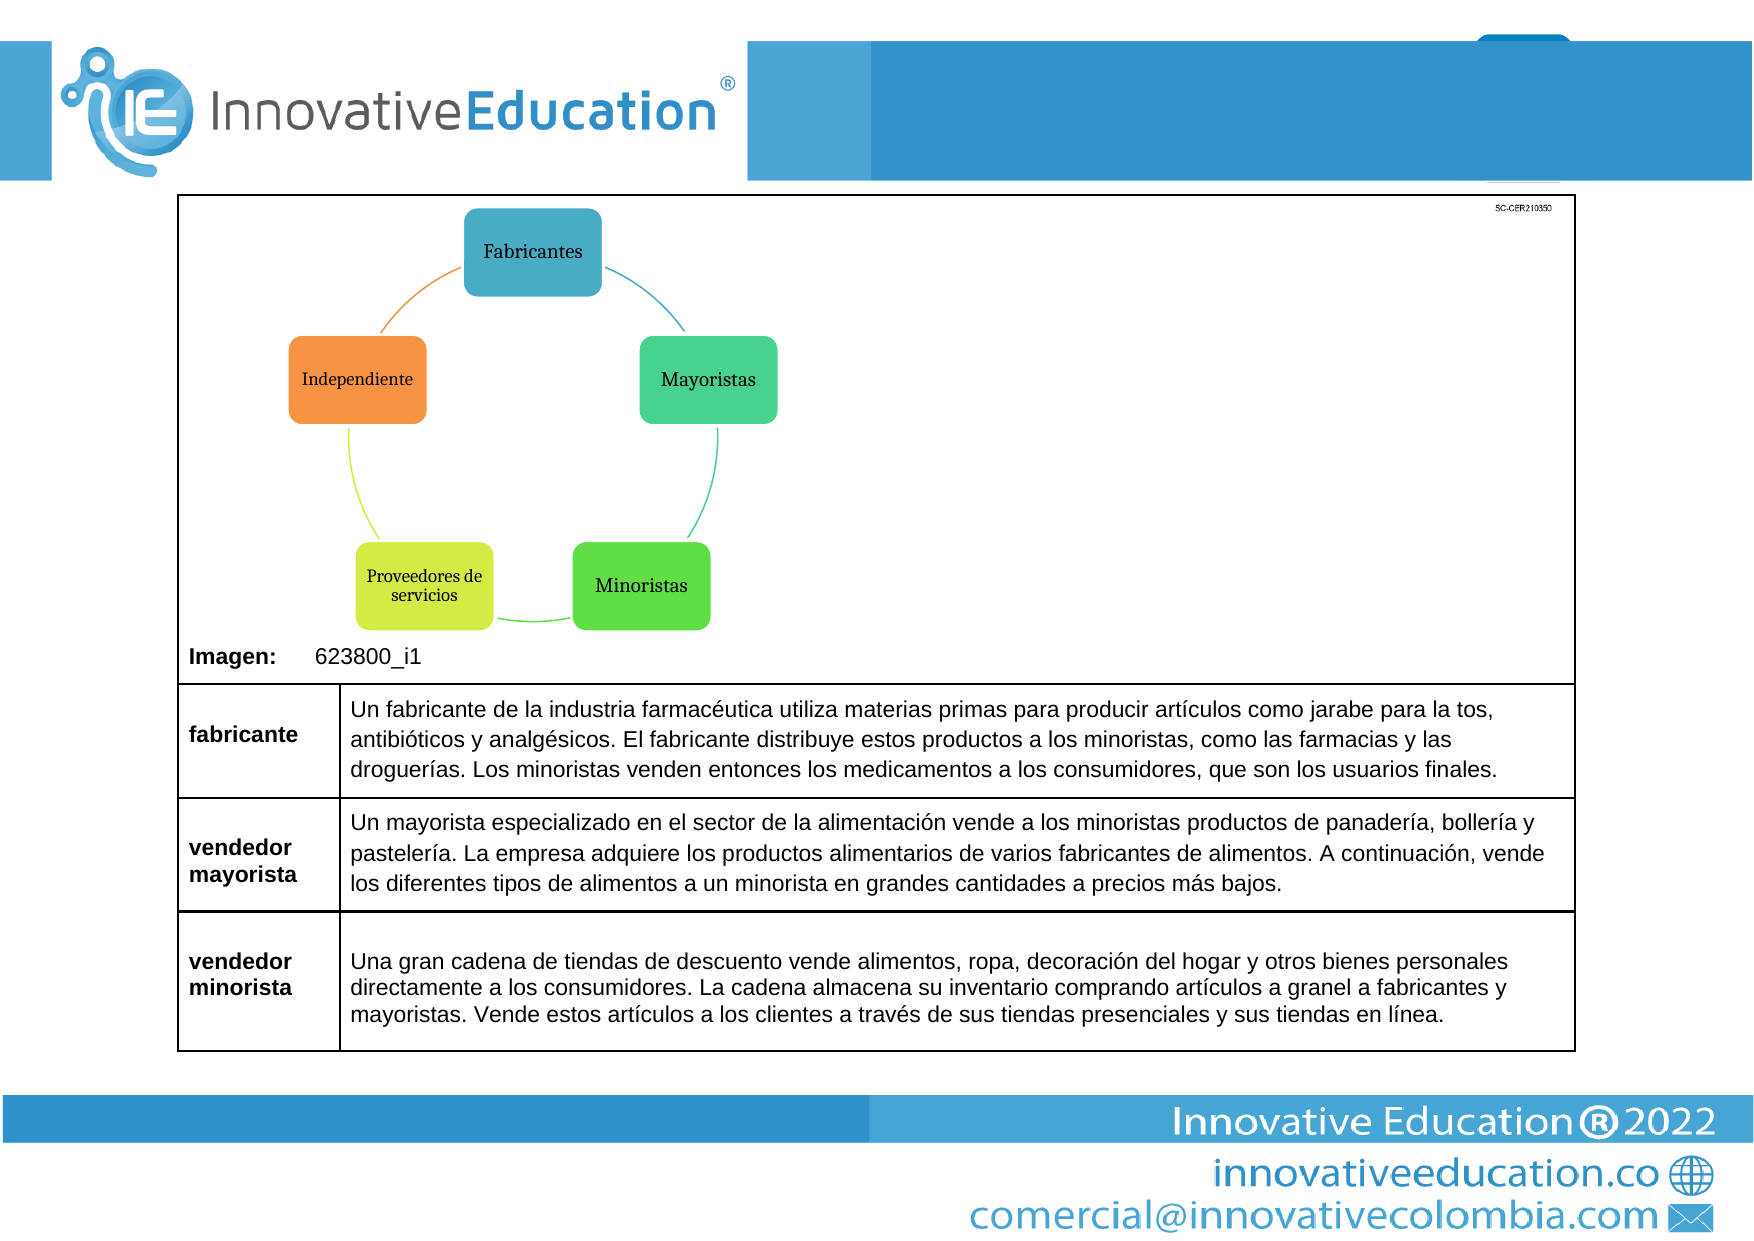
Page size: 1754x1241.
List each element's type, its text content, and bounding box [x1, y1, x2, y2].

table_cell Una gran cadena de tiendas de descuento vende alimentos, ropa, decoración del hogar y otros bienes personales directamente a los consumidores. La cadena almacena su inventario comprando artículos a granel a fabricantes y mayoristas. Vende estos artículos a los clientes a través de sus tiendas presenciales y sus tiendas en línea. [341, 913, 1574, 1050]
table_cell Imagen: 623800_i1 [179, 196, 1574, 683]
picture [0, 28, 1752, 194]
table_cell Un mayorista especializado en el sector de la alimentación vende a los minoristas productos de panadería, bollería y pastelería. La empresa adquiere los productos alimentarios de varios fabricantes de alimentos. A continuación, vende los diferentes tipos de alimentos a un minorista en grandes cantidades a precios más bajos. [341, 799, 1574, 910]
picture [2, 1093, 1754, 1239]
table_cell Un fabricante de la industria farmacéutica utiliza materias primas para producir artículos como jarabe para la tos, antibióticos y analgésicos. El fabricante distribuye estos productos a los minoristas, como las farmacias y las droguerías. Los minoristas venden entonces los medicamentos a los consumidores, que son los usuarios finales. [341, 685, 1574, 797]
table_cell vendedor mayorista [179, 799, 339, 910]
table_cell vendedor minorista [179, 913, 339, 1050]
table_cell fabricante [179, 685, 339, 797]
